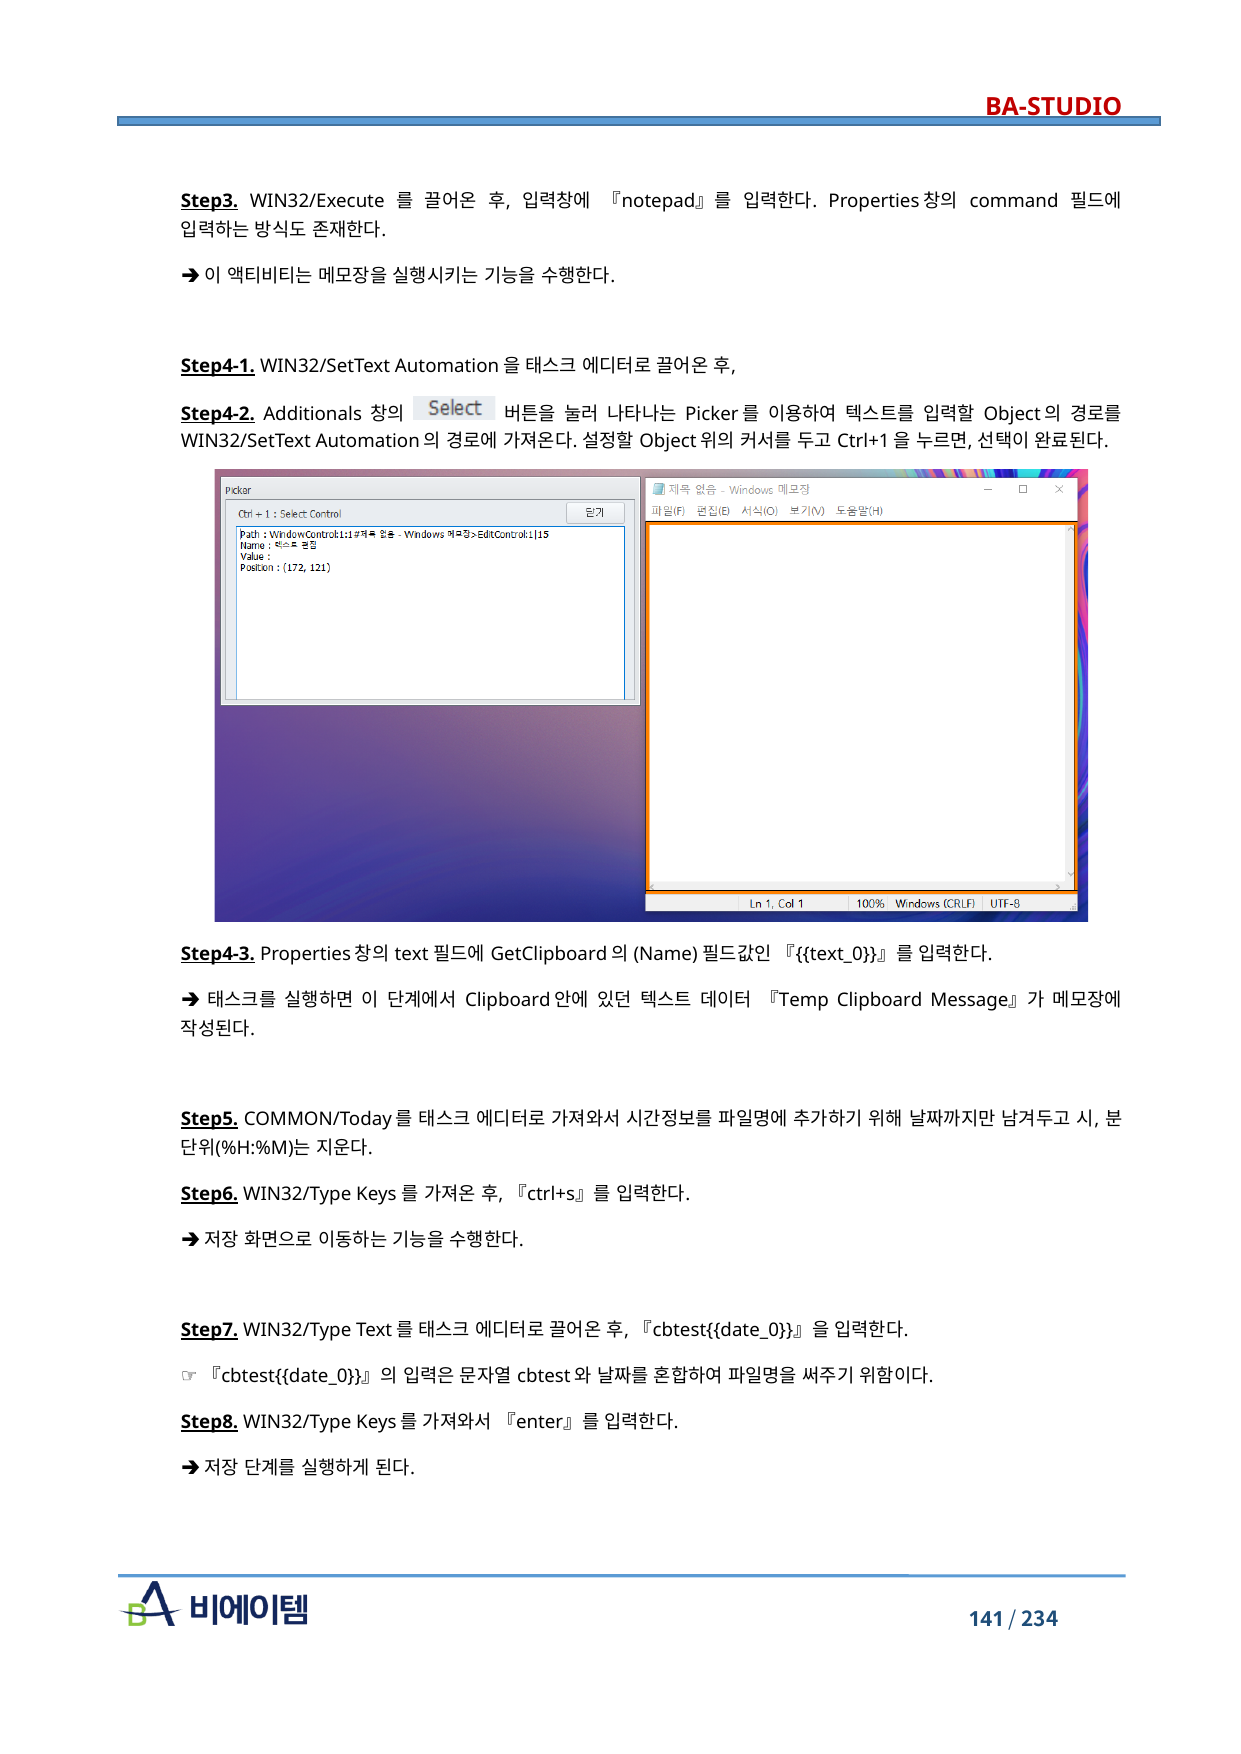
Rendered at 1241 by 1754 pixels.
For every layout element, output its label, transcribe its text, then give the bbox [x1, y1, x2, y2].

picture [118, 1581, 308, 1626]
text Step4-1. WIN32/SetText Automation을 태스크 에디터로 끌어온 후, [181, 351, 1122, 378]
text ☞ 『cbtest{{date_0}}』의 입력은 문자열 cbtest와 날짜를 혼합하여 파일명을 써주기 위함이다. [181, 1361, 1122, 1388]
text Step8. WIN32/Type Keys를 가져와서 『enter』를 입력한다. [181, 1407, 1122, 1434]
text Step3. WIN32/Execute 를 끌어온 후, 입력창에 『notepad』를 입력한다. Properties창의 command 필드에 입력하는 방식도 존재한다. [181, 185, 1122, 242]
text 태스크를 실행하면 이 단계에서 Clipboard안에 있던 텍스트 데이터 『Temp Clipboard Message』가 메모장에 작성된다. [181, 984, 1122, 1041]
text Step6. WIN32/Type Keys 를 가져온 후, 『ctrl+s』를 입력한다. [181, 1179, 1122, 1206]
text 이 액티비티는 메모장을 실행시키는 기능을 수행한다. [181, 261, 1122, 288]
text 저장 단계를 실행하게 된다. [181, 1453, 1122, 1480]
text Step4-2. Additionals 창의 버튼을 눌러 나타나는 Picker를 이용하여 텍스트를 입력할 Object의 경로를 WIN32/SetText Automation의 경로에 가져온다. 설정할 Object위의 커서를 두고 Ctrl+1을 누르면, 선택이 완료된다. [181, 397, 1122, 452]
text 저장 화면으로 이동하는 기능을 수행한다. [181, 1225, 1122, 1252]
text Step4-3. Properties창의 text 필드에 GetClipboard의 (Name) 필드값인 『{{text_0}}』를 입력한다. [181, 938, 1122, 966]
text Step5. COMMON/Today를 태스크 에디터로 가져와서 시간정보를 파일명에 추가하기 위해 날짜까지만 남겨두고 시, 분 단위(%H:%M)는 지운다. [181, 1104, 1122, 1160]
text Step7. WIN32/Type Text를 태스크 에디터로 끌어온 후, 『cbtest{{date_0}}』을 입력한다. [181, 1315, 1122, 1342]
picture [413, 396, 496, 420]
picture [214, 469, 1089, 922]
